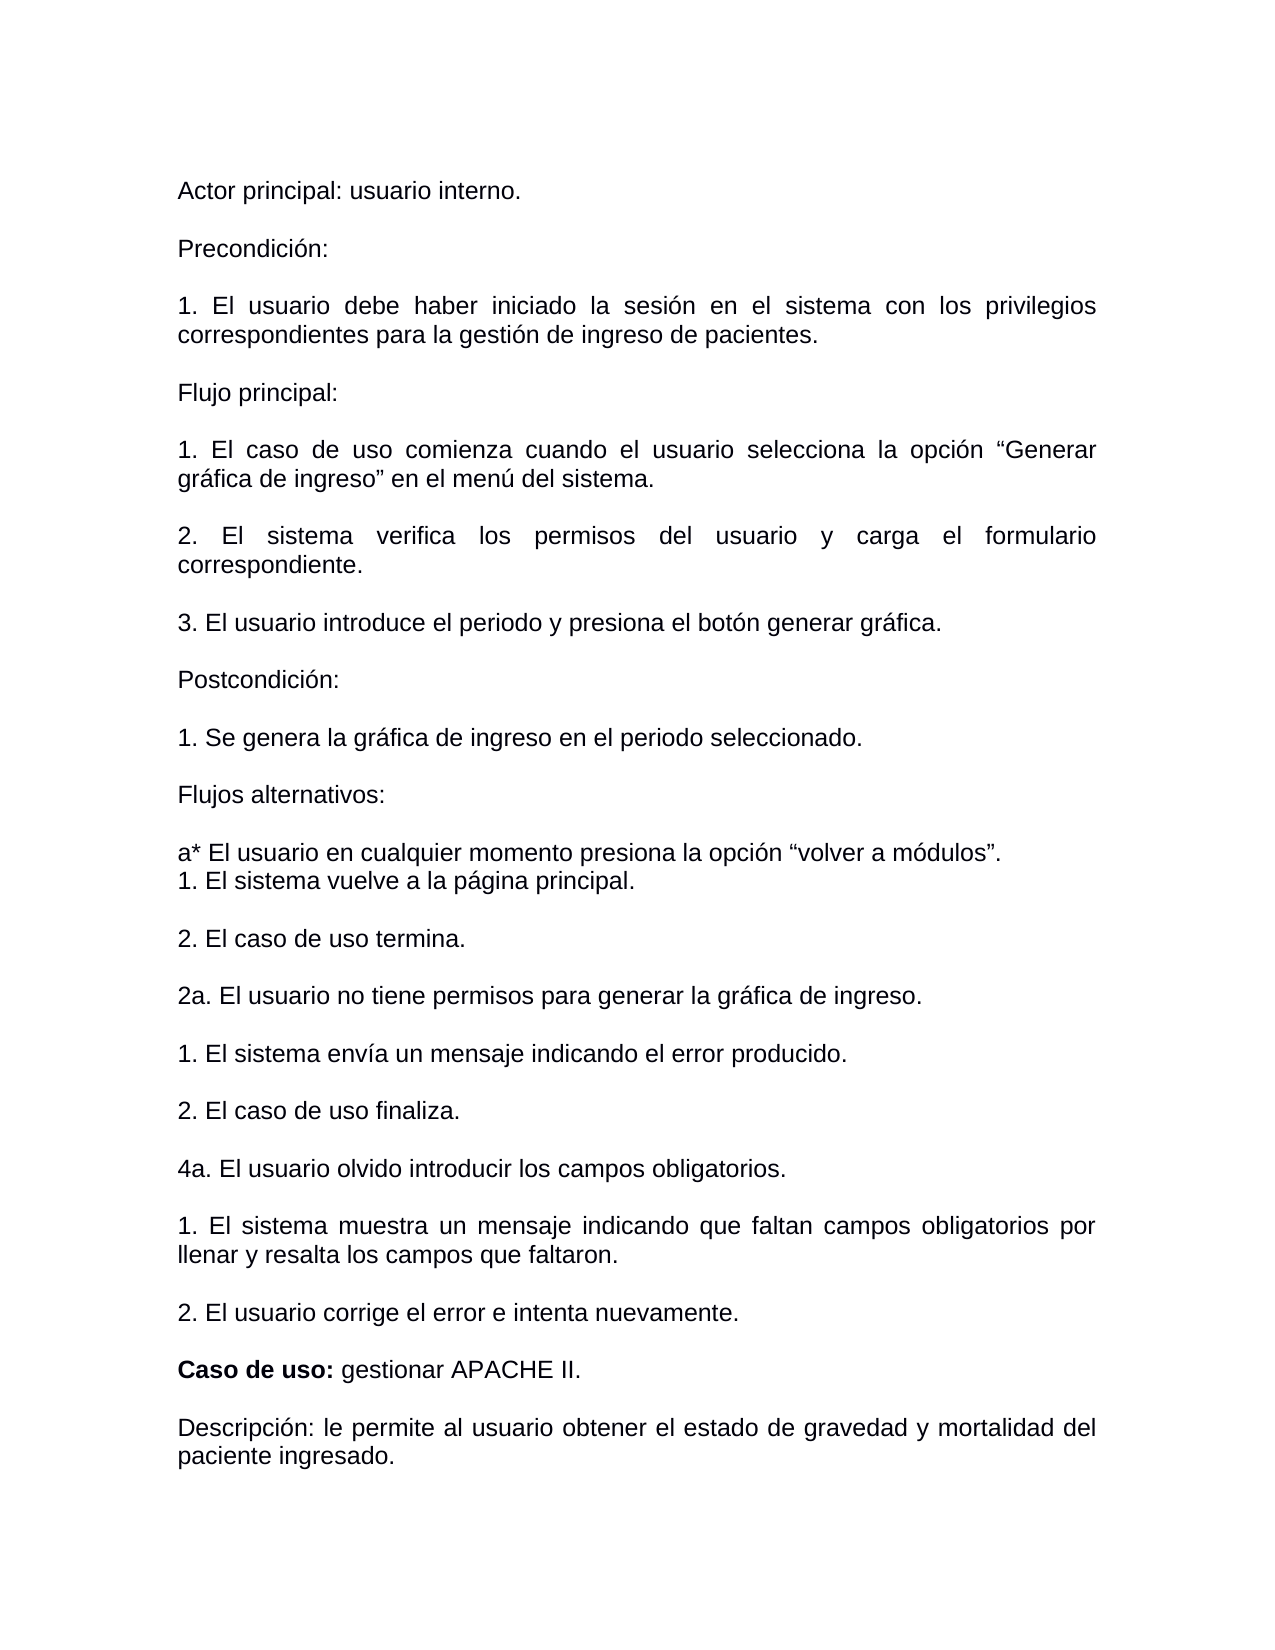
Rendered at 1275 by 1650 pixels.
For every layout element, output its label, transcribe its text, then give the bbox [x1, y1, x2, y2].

text Precondición: [177, 234, 1098, 263]
text Actor principal: usuario interno. [177, 176, 1098, 205]
text Postcondición: [177, 665, 1098, 694]
text 2. El sistema verifica los permisos del usuario y carga el formulario correspondiente. [177, 521, 1098, 579]
text 1. Se genera la gráfica de ingreso en el periodo seleccionado. [177, 723, 1098, 751]
text Flujos alternativos: [177, 780, 1098, 809]
text 2. El caso de uso finaliza. [177, 1096, 1098, 1125]
text a* El usuario en cualquier momento presiona la opción “volver a módulos”. [177, 838, 1098, 866]
text Flujo principal: [177, 378, 1098, 406]
text 2. El usuario corrige el error e intenta nuevamente. [177, 1298, 1098, 1326]
text 1. El sistema envía un mensaje indicando el error producido. [177, 1039, 1098, 1068]
text 1. El sistema vuelve a la página principal. [177, 866, 1098, 895]
text 2. El caso de uso termina. [177, 924, 1098, 953]
text 1. El caso de uso comienza cuando el usuario selecciona la opción “Generar gráfica de ingreso” en el menú del sistema. [177, 435, 1098, 493]
text 3. El usuario introduce el periodo y presiona el botón generar gráfica. [177, 608, 1098, 636]
text 2a. El usuario no tiene permisos para generar la gráfica de ingreso. [177, 981, 1098, 1010]
text 1. El sistema muestra un mensaje indicando que faltan campos obligatorios por llenar y resalta los campos que faltaron. [177, 1211, 1098, 1269]
text Descripción: le permite al usuario obtener el estado de gravedad y mortalidad del paciente ingresado. [177, 1413, 1098, 1470]
text Caso de uso: gestionar APACHE II. [177, 1355, 1098, 1384]
text 1. El usuario debe haber iniciado la sesión en el sistema con los privilegios correspondientes para la gestión de ingreso de pacientes. [177, 291, 1098, 349]
text 4a. El usuario olvido introducir los campos obligatorios. [177, 1154, 1098, 1183]
